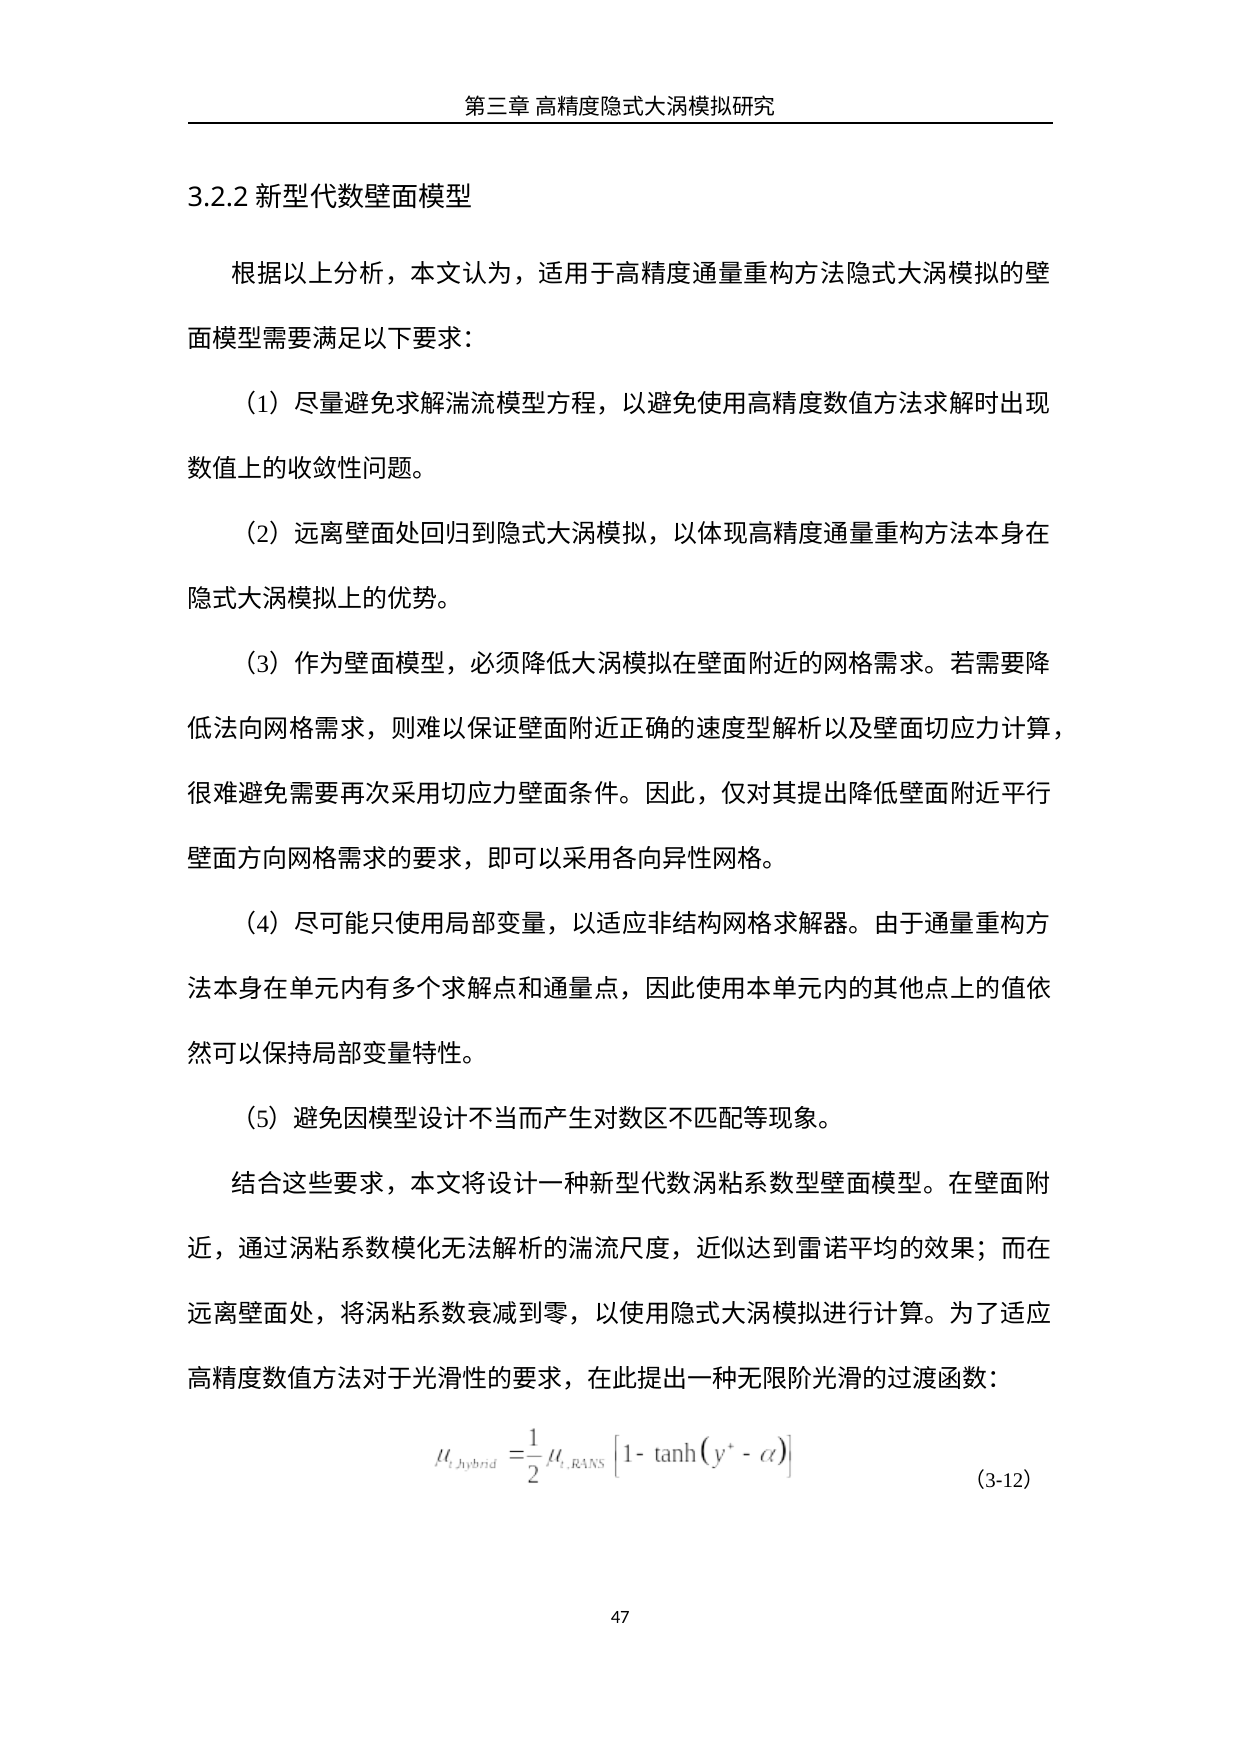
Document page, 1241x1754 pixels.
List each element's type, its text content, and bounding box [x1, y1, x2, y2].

text （3-12） [187, 1409, 1053, 1507]
text 结合这些要求，本文将设计一种新型代数涡粘系数型壁面模型。在壁面附近，通过涡粘系数模化无法解析的湍流尺度，近似达到雷诺平均的效果；而在远离壁面处，将涡粘系数衰减到零，以使用隐式大涡模拟进行计算。为了适应高精度数值方法对于光滑性的要求，在此提出一种无限阶光滑的过渡函数： [187, 1149, 1053, 1409]
subtitle 3.2.2 新型代数壁面模型 [187, 162, 1053, 227]
text （1）尽量避免求解湍流模型方程，以避免使用高精度数值方法求解时出现数值上的收敛性问题。 [187, 369, 1053, 499]
text （4）尽可能只使用局部变量，以适应非结构网格求解器。由于通量重构方法本身在单元内有多个求解点和通量点，因此使用本单元内的其他点上的值依然可以保持局部变量特性。 [187, 889, 1053, 1084]
text 根据以上分析，本文认为，适用于高精度通量重构方法隐式大涡模拟的壁面模型需要满足以下要求： [187, 239, 1053, 369]
text （3）作为壁面模型，必须降低大涡模拟在壁面附近的网格需求。若需要降低法向网格需求，则难以保证壁面附近正确的速度型解析以及壁面切应力计算，很难避免需要再次采用切应力壁面条件。因此，仅对其提出降低壁面附近平行壁面方向网格需求的要求，即可以采用各向异性网格。 [187, 629, 1053, 889]
text （2）远离壁面处回归到隐式大涡模拟，以体现高精度通量重构方法本身在隐式大涡模拟上的优势。 [187, 499, 1053, 629]
text （5）避免因模型设计不当而产生对数区不匹配等现象。 [187, 1084, 1053, 1149]
